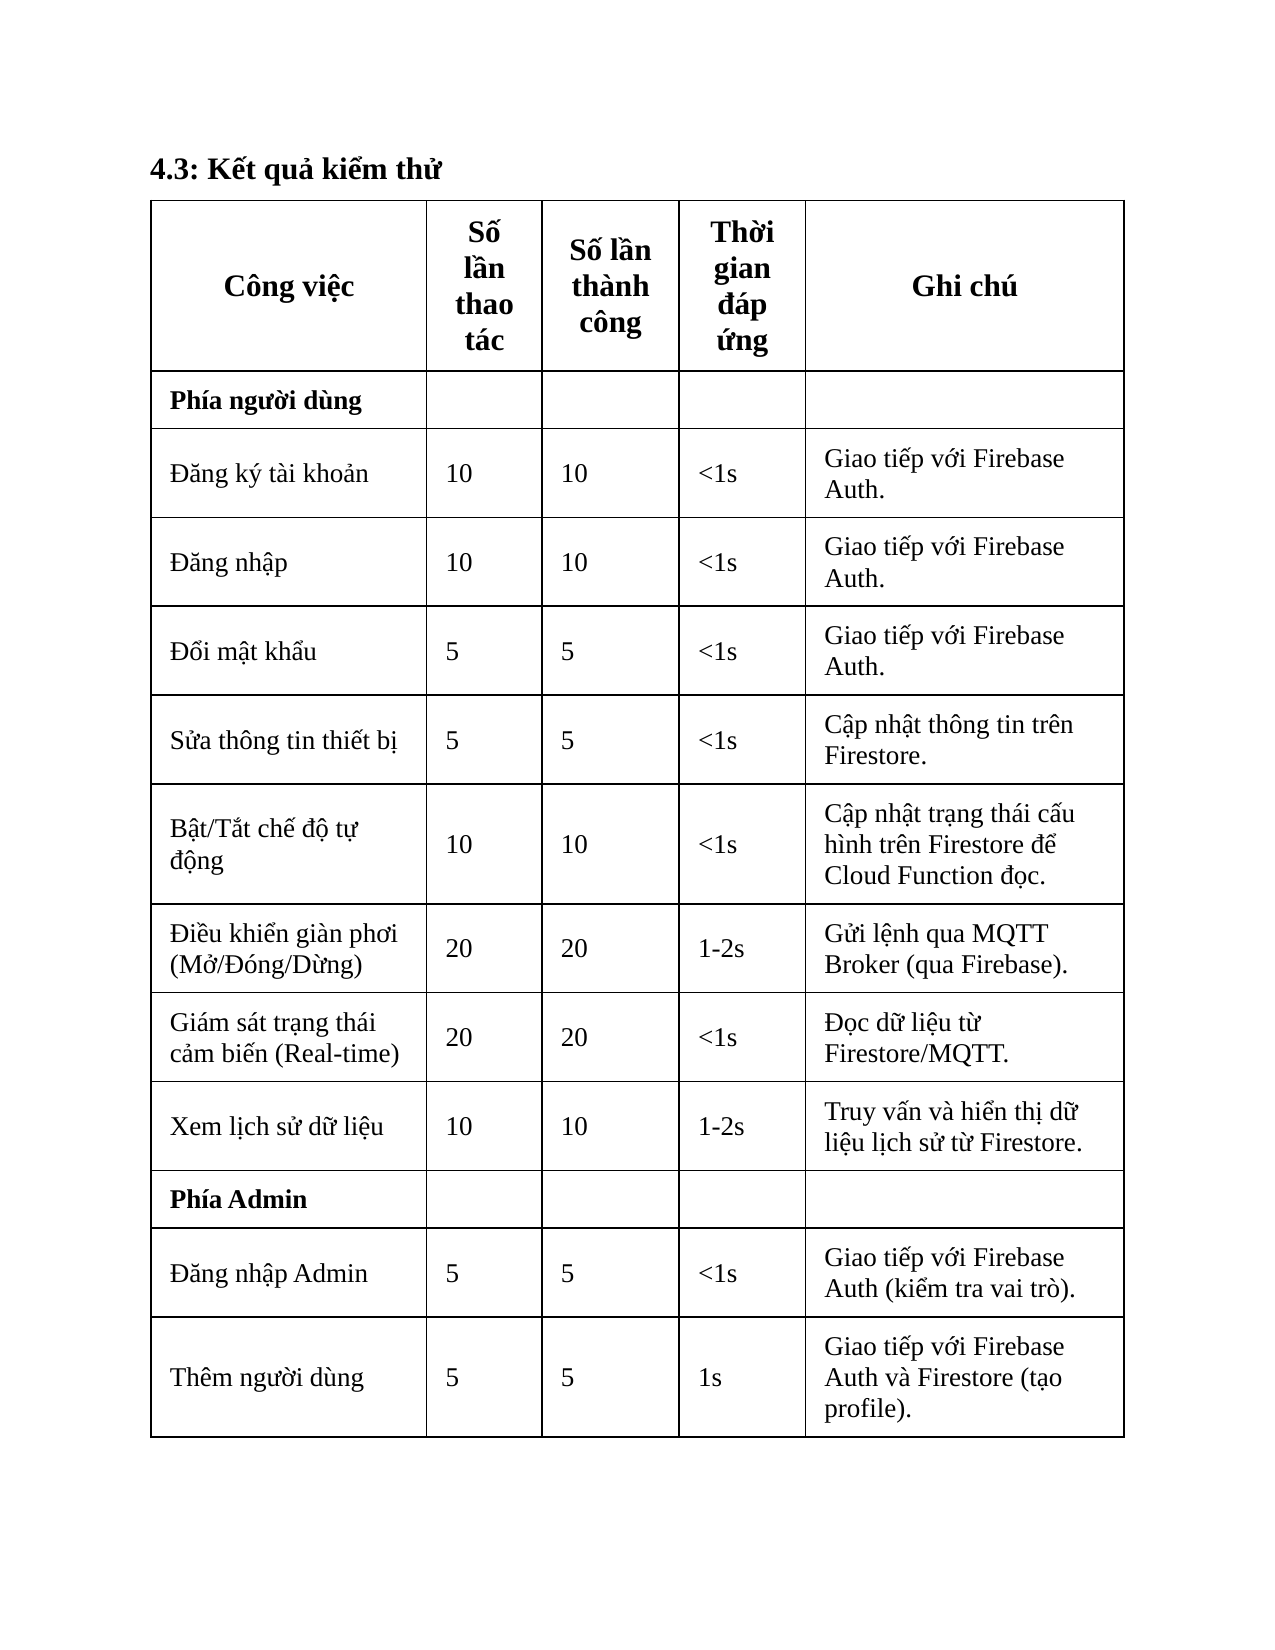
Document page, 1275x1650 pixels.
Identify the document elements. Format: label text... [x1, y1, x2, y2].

table_cell 5 [543, 1229, 678, 1316]
table_cell Giao tiếp với Firebase Auth (kiểm tra vai trò). [806, 1229, 1123, 1316]
table_cell [427, 372, 541, 428]
table_cell Cập nhật thông tin trên Firestore. [806, 696, 1123, 783]
table_cell [680, 372, 805, 428]
table_cell Cập nhật trạng thái cấu hình trên Firestore để Cloud Function đọc. [806, 785, 1123, 903]
table_header Thời gian đáp ứng [680, 201, 805, 370]
table_cell 5 [427, 696, 541, 783]
table_cell Đăng nhập Admin [152, 1229, 426, 1316]
table_cell 10 [427, 785, 541, 903]
table_cell <1s [680, 785, 805, 903]
table_cell <1s [680, 1229, 805, 1316]
table_cell Đăng ký tài khoản [152, 429, 426, 516]
table_cell 10 [543, 1082, 678, 1169]
table_cell Giao tiếp với Firebase Auth. [806, 429, 1123, 516]
table_cell 20 [427, 993, 541, 1081]
table_cell 10 [543, 429, 678, 516]
table_cell <1s [680, 607, 805, 694]
table_cell [806, 372, 1123, 428]
table_cell Sửa thông tin thiết bị [152, 696, 426, 783]
table_cell Giao tiếp với Firebase Auth. [806, 607, 1123, 694]
table_cell Phía người dùng [152, 372, 426, 428]
table_cell 10 [427, 518, 541, 605]
table_cell Giao tiếp với Firebase Auth và Firestore (tạo profile). [806, 1318, 1123, 1436]
table_cell 5 [427, 1229, 541, 1316]
table_cell [427, 1171, 541, 1227]
table_cell Thêm người dùng [152, 1318, 426, 1436]
table_header Số lần thành công [543, 201, 678, 370]
table_cell 20 [543, 905, 678, 992]
table_cell 5 [427, 607, 541, 694]
table_cell [543, 372, 678, 428]
table_header Ghi chú [806, 201, 1123, 370]
table_cell Gửi lệnh qua MQTT Broker (qua Firebase). [806, 905, 1123, 992]
table_cell Đọc dữ liệu từ Firestore/MQTT. [806, 993, 1123, 1081]
table_cell Giám sát trạng thái cảm biến (Real-time) [152, 993, 426, 1081]
table_cell 1-2s [680, 1082, 805, 1169]
table_cell [680, 1171, 805, 1227]
table_cell 10 [543, 518, 678, 605]
table_header Công việc [152, 201, 426, 370]
table_cell 5 [543, 607, 678, 694]
table_cell 1-2s [680, 905, 805, 992]
table_cell Truy vấn và hiển thị dữ liệu lịch sử từ Firestore. [806, 1082, 1123, 1169]
table_cell Đổi mật khẩu [152, 607, 426, 694]
subtitle 4.3: Kết quả kiểm thử [150, 150, 1125, 186]
table_cell <1s [680, 993, 805, 1081]
table_cell 10 [427, 1082, 541, 1169]
table_header Số lần thao tác [427, 201, 541, 370]
table_cell 20 [543, 993, 678, 1081]
table_cell <1s [680, 696, 805, 783]
table_cell Điều khiển giàn phơi (Mở/Đóng/Dừng) [152, 905, 426, 992]
table_cell <1s [680, 518, 805, 605]
table_cell Bật/Tắt chế độ tự động [152, 785, 426, 903]
table_cell Phía Admin [152, 1171, 426, 1227]
table_cell 5 [543, 1318, 678, 1436]
table_cell 1s [680, 1318, 805, 1436]
table_cell Đăng nhập [152, 518, 426, 605]
table_cell <1s [680, 429, 805, 516]
table_cell 5 [427, 1318, 541, 1436]
table_cell 20 [427, 905, 541, 992]
table_cell 10 [427, 429, 541, 516]
table_cell Xem lịch sử dữ liệu [152, 1082, 426, 1169]
table_cell [806, 1171, 1123, 1227]
table_cell Giao tiếp với Firebase Auth. [806, 518, 1123, 605]
table_cell [543, 1171, 678, 1227]
table_cell 5 [543, 696, 678, 783]
table_cell 10 [543, 785, 678, 903]
